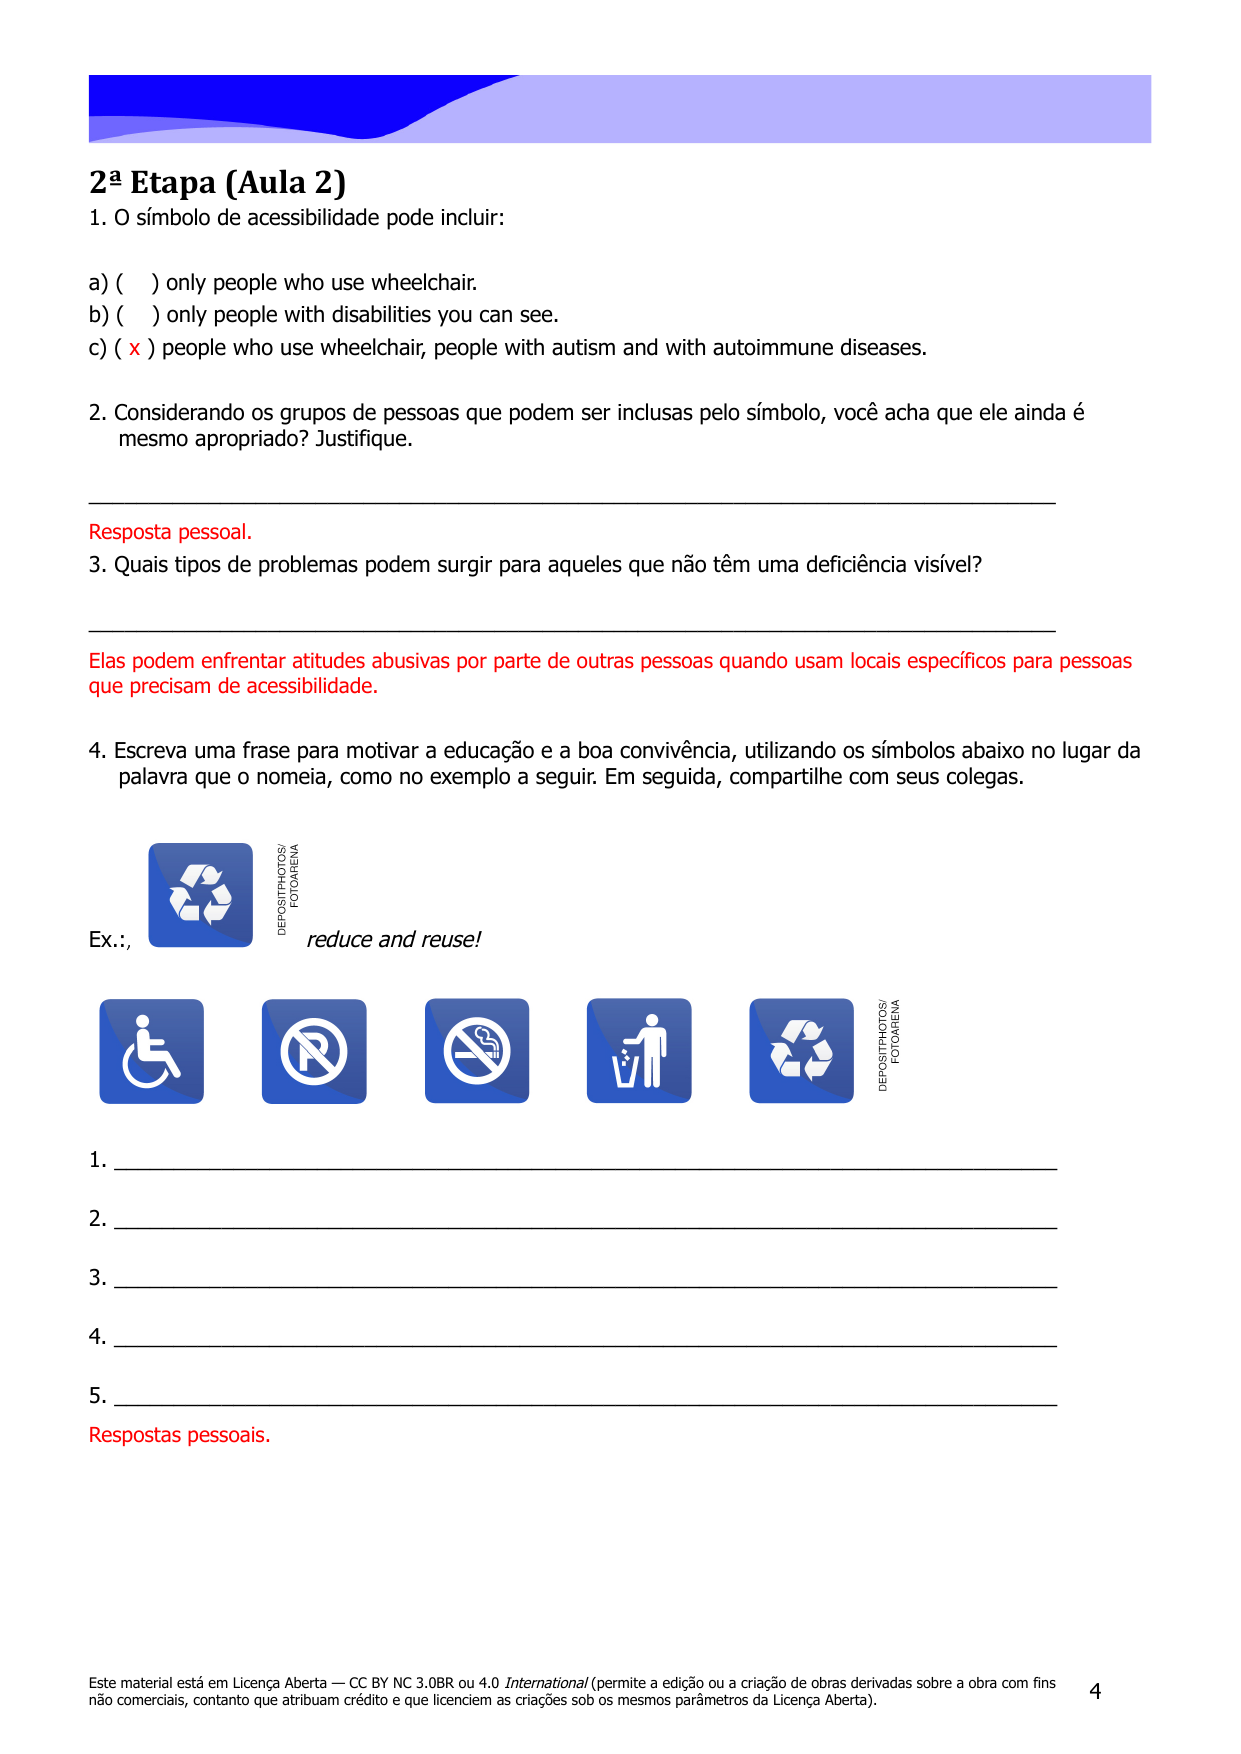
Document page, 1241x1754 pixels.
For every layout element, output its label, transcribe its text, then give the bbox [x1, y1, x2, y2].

text 2. Considerando os grupos de pessoas que podem ser inclusas pelo símbolo, você acha que ele ainda é mesmo apropriado? Justifique. [89, 398, 1152, 451]
text 4. Escreva uma frase para motivar a educação e a boa convivência, utilizando os símbolos abaixo no lugar da palavra que o nomeia, como no exemplo a seguir. Em seguida, compartilhe com seus colegas. [89, 736, 1152, 789]
text 2ª Etapa (Aula 2) [89, 162, 1152, 201]
text Elas podem enfrentar atitudes abusivas por parte de outras pessoas quando usam locais específicos para pessoas que precisam de acessibilidade. [89, 647, 1152, 698]
text _________________________________________________________________________________ [89, 582, 1152, 642]
text Ex.:, reduce and reuse! [89, 827, 1152, 953]
text 1. O símbolo de acessibilidade pode incluir: [89, 204, 1152, 230]
text 3. _______________________________________________________________________________ [89, 1238, 1152, 1297]
picture [88, 75, 1152, 156]
text a) ( ) only people who use wheelchair. [89, 268, 1152, 295]
text Respostas pessoais. [89, 1422, 1152, 1447]
text 5. _______________________________________________________________________________ [89, 1357, 1152, 1416]
text _________________________________________________________________________________ [89, 454, 1152, 513]
text 3. Quais tipos de problemas podem surgir para aqueles que não têm uma deficiência visível? [89, 550, 1152, 577]
text 1. _______________________________________________________________________________ [89, 1120, 1152, 1179]
text c) ( x ) people who use wheelchair, people with autism and with autoimmune diseases. [89, 333, 1152, 360]
text b) ( ) only people with disabilities you can see. [89, 301, 1152, 327]
text 4. _______________________________________________________________________________ [89, 1297, 1152, 1357]
text 2. _______________________________________________________________________________ [89, 1179, 1152, 1238]
picture [136, 827, 301, 948]
picture [88, 982, 902, 1121]
text Resposta pessoal. [89, 519, 1152, 544]
